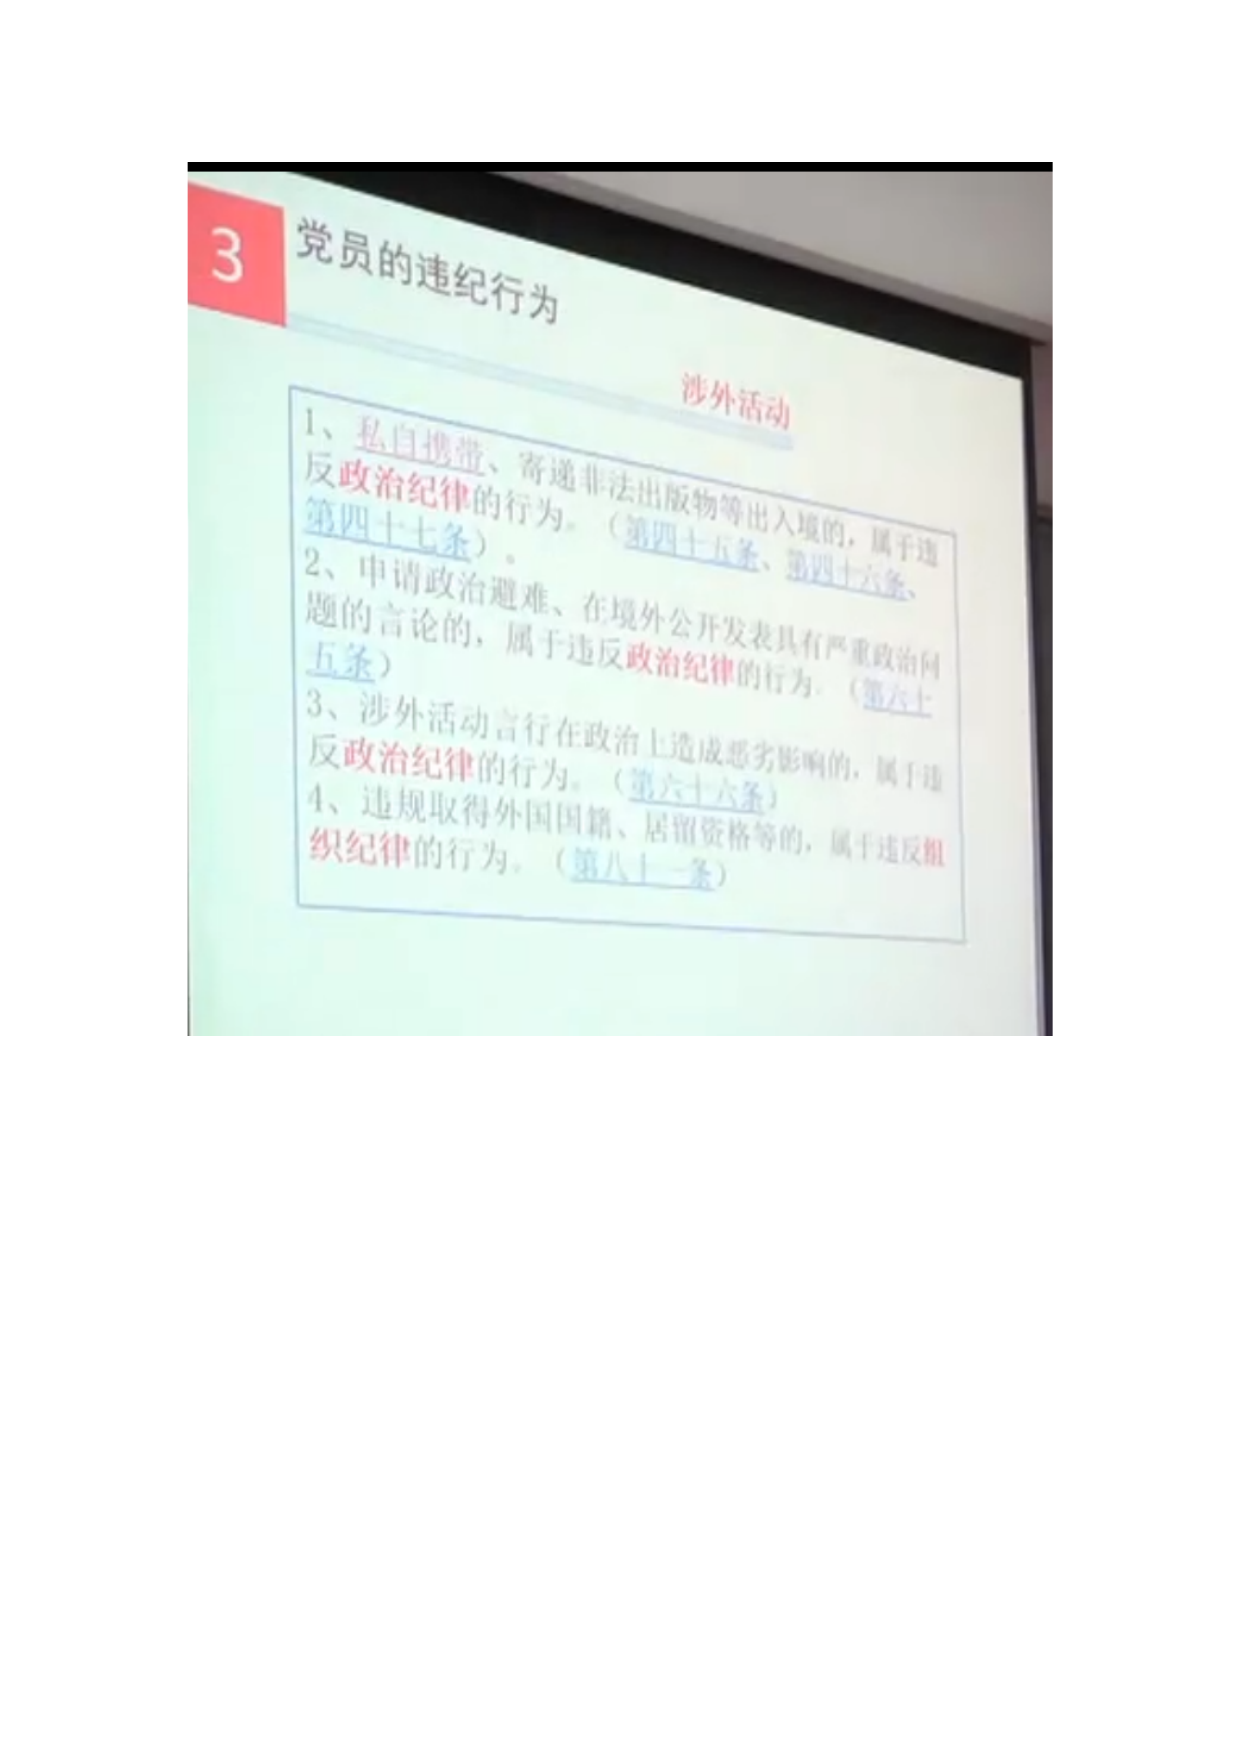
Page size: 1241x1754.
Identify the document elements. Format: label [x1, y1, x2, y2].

picture [187, 162, 1053, 1036]
